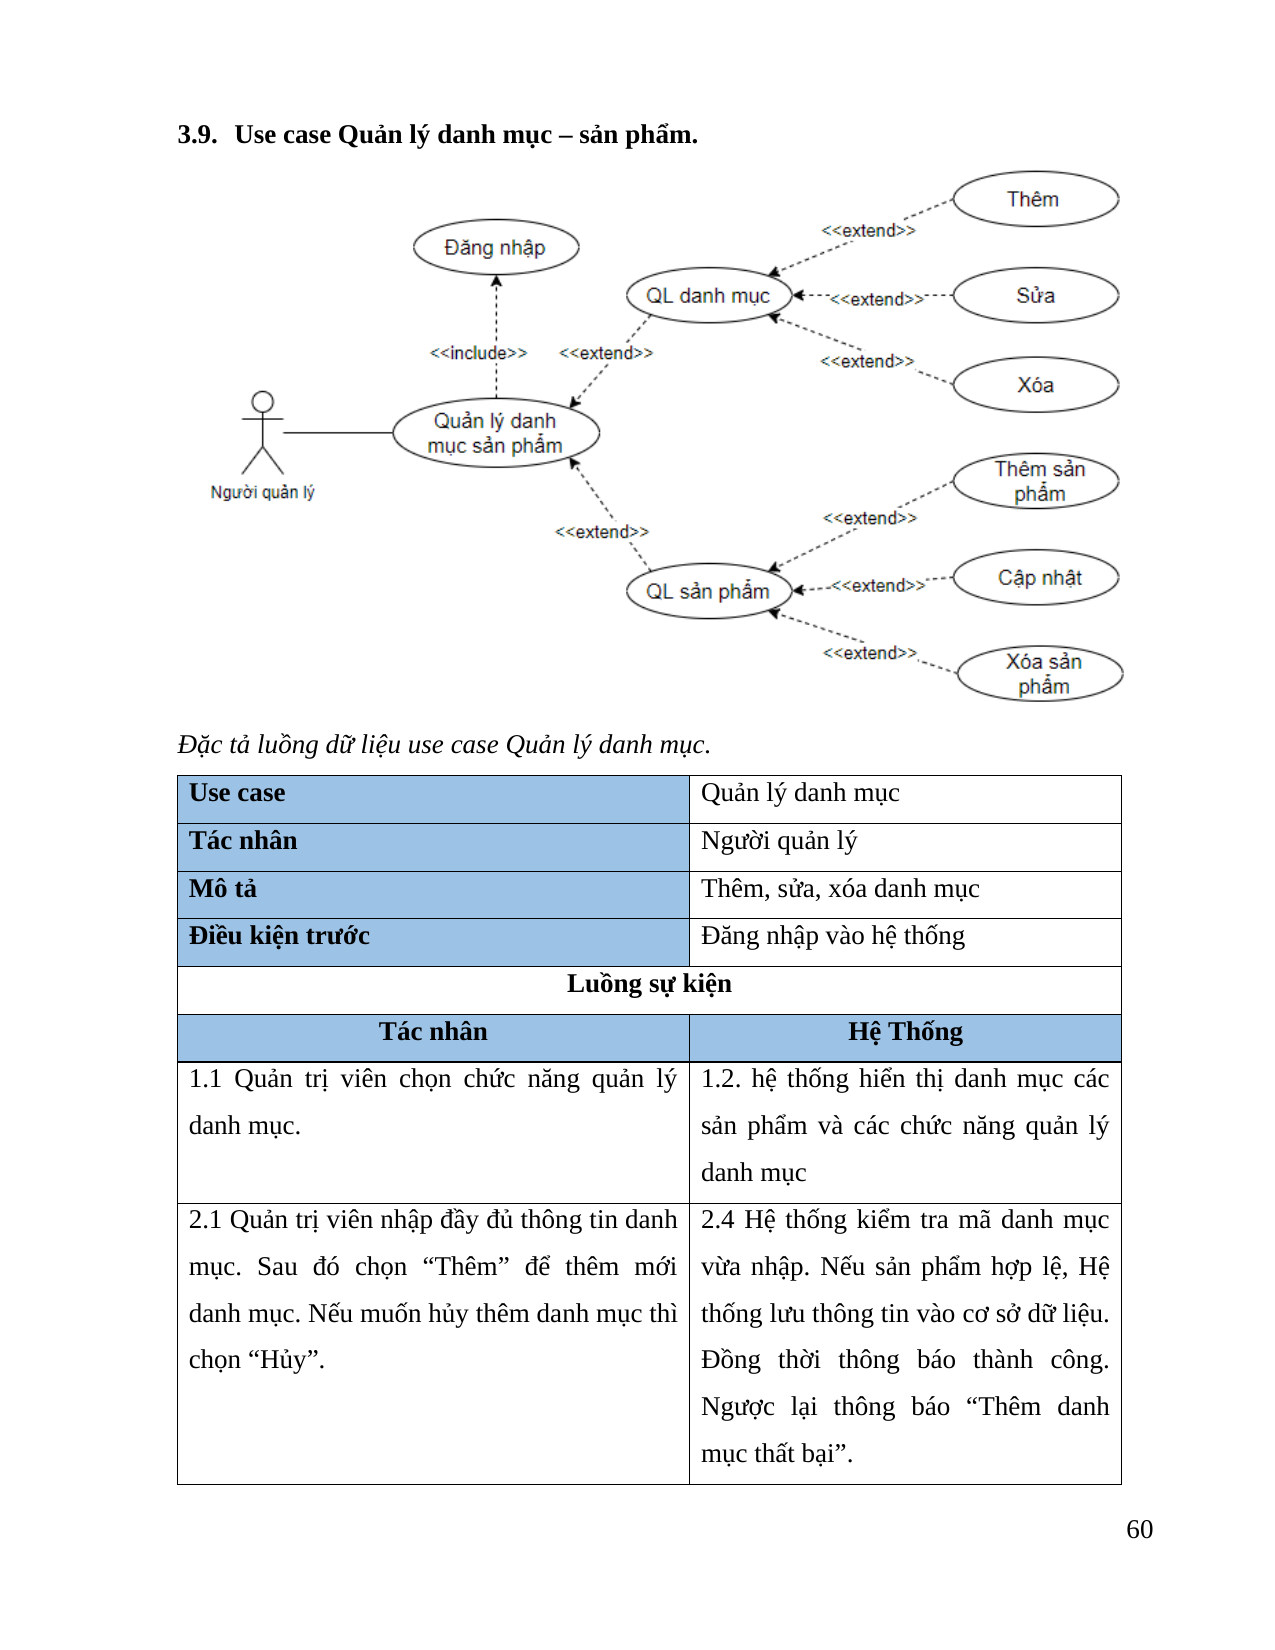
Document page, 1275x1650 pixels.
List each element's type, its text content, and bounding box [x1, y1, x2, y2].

table_cell 2.1 Quản trị viên nhập đầy đủ thông tin danh mục. Sau đó chọn “Thêm” để thêm mới danh mục. Nếu muốn hủy thêm danh mục thì chọn “Hủy”. [178, 1204, 689, 1483]
picture [177, 164, 1157, 713]
table_cell Điều kiện trước [178, 919, 689, 966]
table_cell Tác nhân [178, 1015, 689, 1061]
table_cell Mô tả [178, 872, 689, 918]
table_cell Tác nhân [178, 824, 689, 871]
table_cell Đăng nhập vào hệ thống [690, 919, 1121, 966]
table_header Use case [178, 776, 689, 823]
table_cell Luồng sự kiện [178, 967, 1121, 1014]
subtitle Use case Quản lý danh mục – sản phẩm. [177, 118, 1153, 149]
table_header Quản lý danh mục [690, 776, 1121, 823]
text Đặc tả luồng dữ liệu use case Quản lý danh mục. [177, 728, 1153, 760]
table_cell Thêm, sửa, xóa danh mục [690, 872, 1121, 918]
table_cell Người quản lý [690, 824, 1121, 871]
table_cell 1.1 Quản trị viên chọn chức năng quản lý danh mục. [178, 1063, 689, 1202]
table_cell 2.4 Hệ thống kiểm tra mã danh mục vừa nhập. Nếu sản phẩm hợp lệ, Hệ thống lưu thông tin vào cơ sở dữ liệu. Đồng thời thông báo thành công. Ngược lại thông báo “Thêm danh mục thất bại”. [690, 1204, 1121, 1483]
table_cell Hệ Thống [690, 1015, 1121, 1061]
table_cell 1.2. hệ thống hiển thị danh mục các sản phẩm và các chức năng quản lý danh mục [690, 1063, 1121, 1202]
